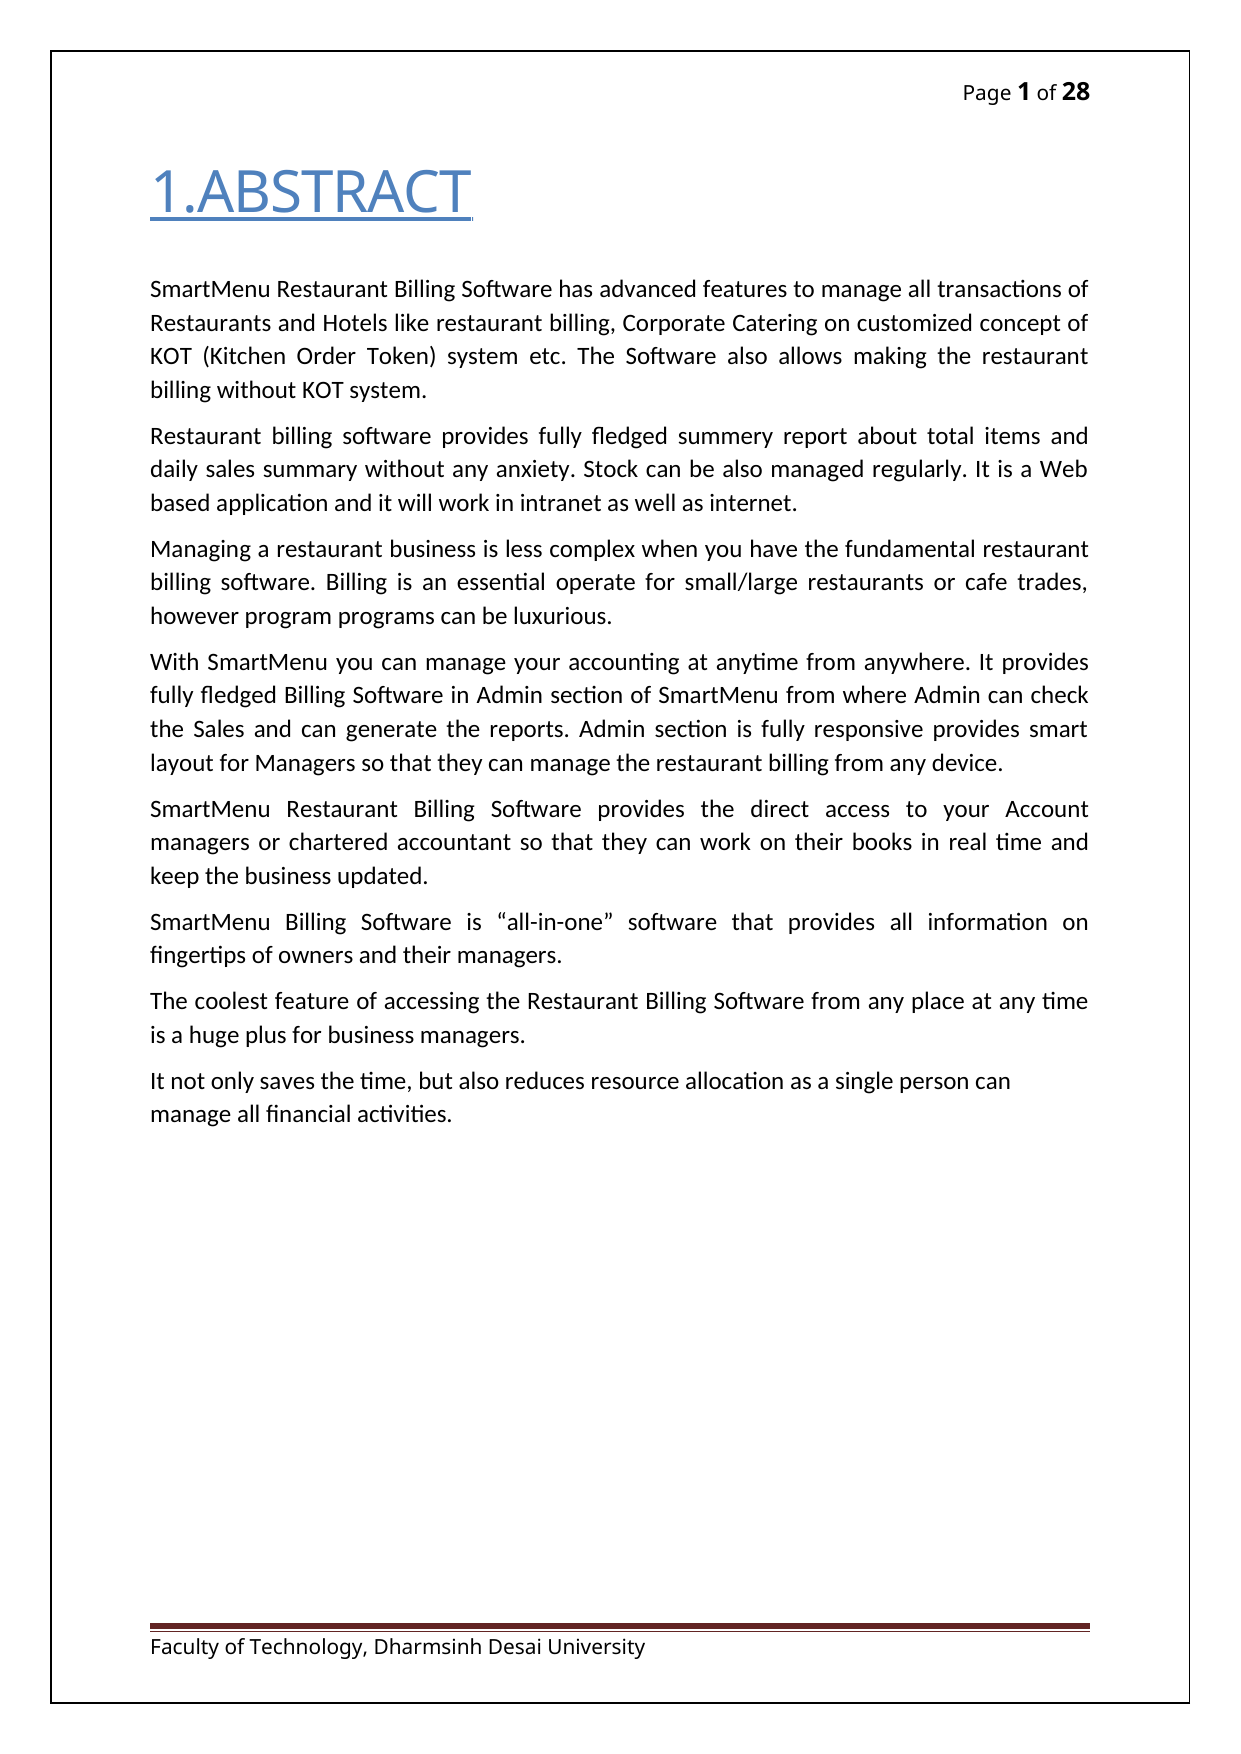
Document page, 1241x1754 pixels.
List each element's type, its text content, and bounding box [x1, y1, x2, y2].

text Managing a restaurant business is less complex when you have the fundamental restaurant billing software. Billing is an essential operate for small/large restaurants or cafe trades, however program programs can be luxurious. [150, 533, 1090, 631]
text With SmartMenu you can manage your accounting at anytime from anywhere. It provides fully fledged Billing Software in Admin section of SmartMenu from where Admin can check the Sales and can generate the reports. Admin section is fully responsive provides smart layout for Managers so that they can manage the restaurant billing from any device. [150, 646, 1090, 777]
text SmartMenu Restaurant Billing Software provides the direct access to your Account managers or chartered accountant so that they can work on their books in real time and keep the business updated. [150, 793, 1090, 890]
text It not only saves the time, but also reduces resource allocation as a single person can manage all financial activities. [150, 1065, 1090, 1129]
text The coolest feature of accessing the Restaurant Billing Software from any place at any time is a huge plus for business managers. [150, 986, 1090, 1049]
text Restaurant billing software provides fully fledged summery report about total items and daily sales summary without any anxiety. Stock can be also managed regularly. It is a Web based application and it will work in intranet as well as internet. [150, 420, 1090, 517]
text SmartMenu Restaurant Billing Software has advanced features to manage all transactions of Restaurants and Hotels like restaurant billing, Corporate Catering on customized concept of KOT (Kitchen Order Token) system etc. The Software also allows making the restaurant billing without KOT system. [150, 273, 1090, 404]
title 1.ABSTRACT [150, 150, 1090, 229]
text SmartMenu Billing Software is “all-in-one” software that provides all information on fingertips of owners and their managers. [150, 906, 1090, 970]
